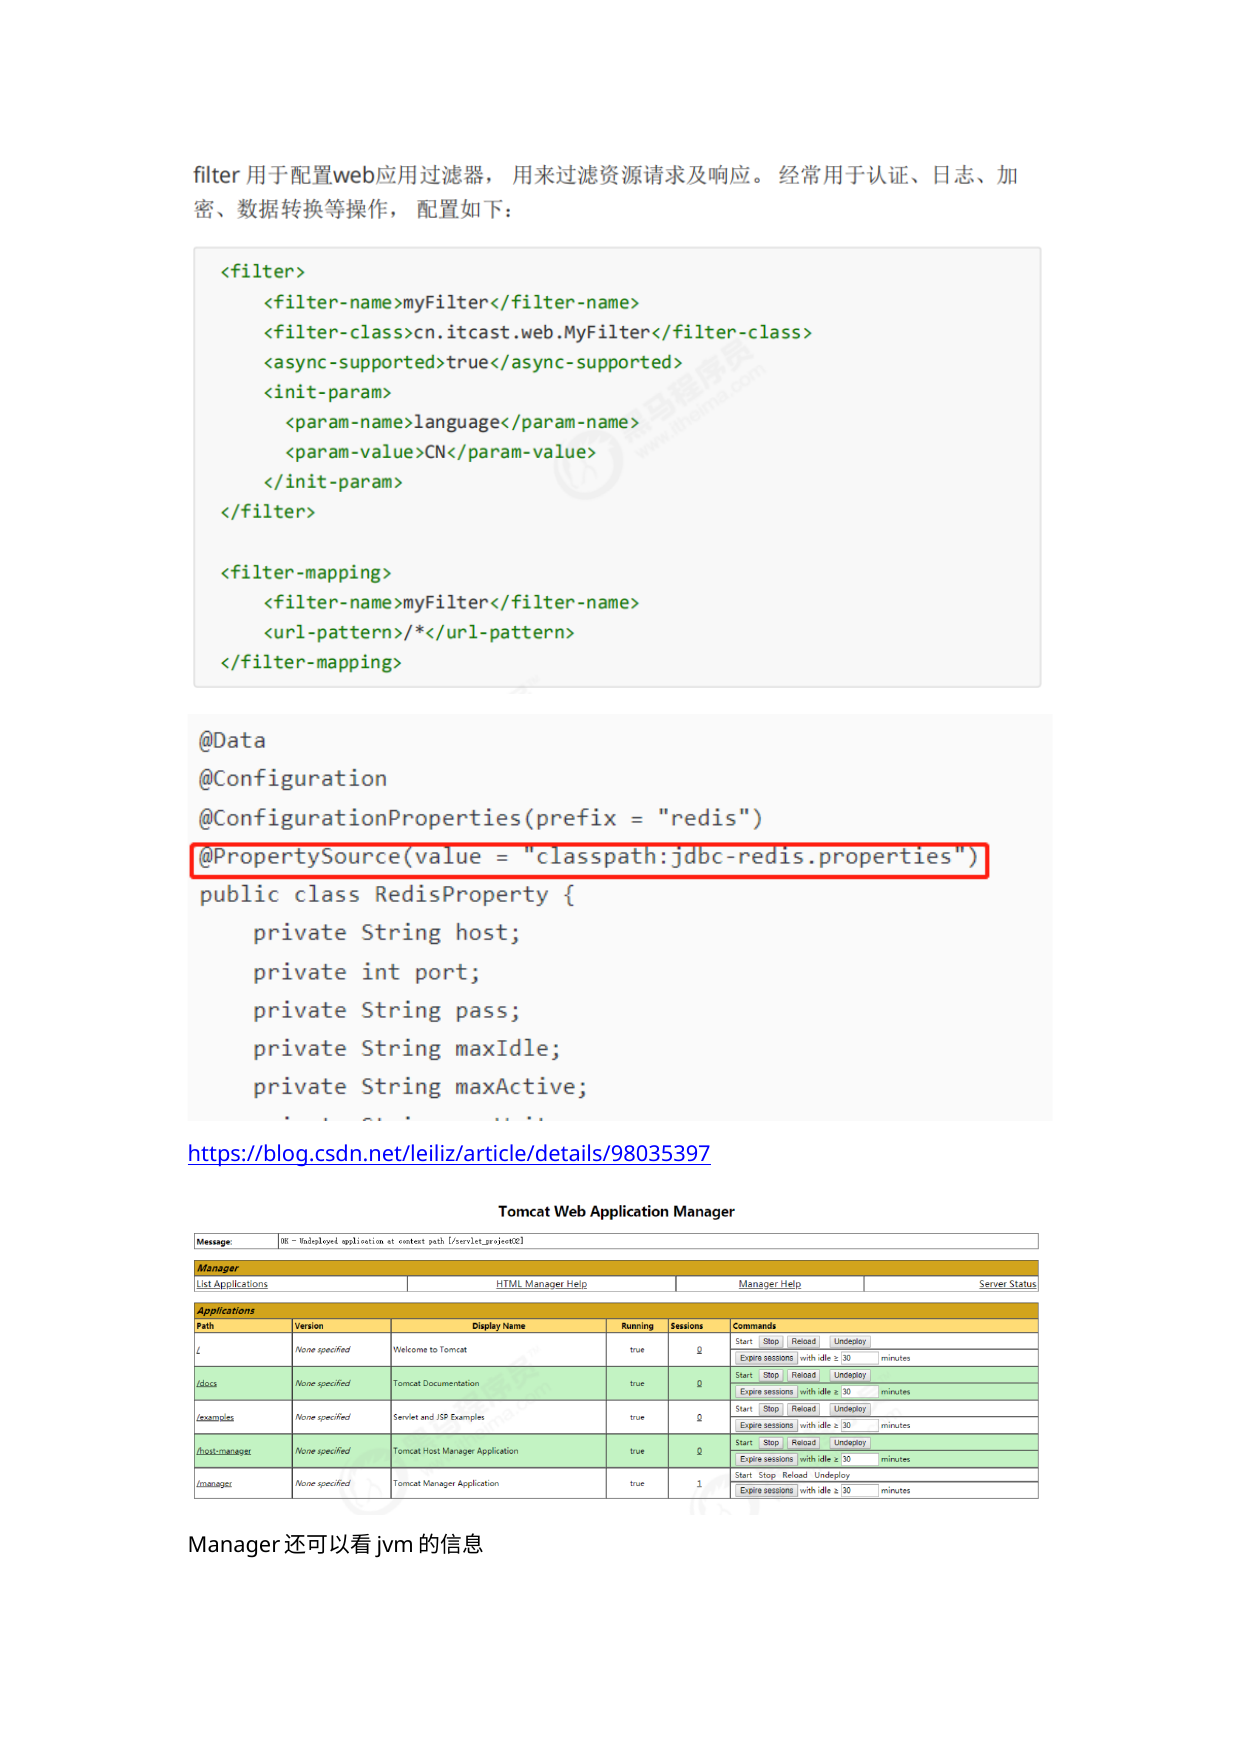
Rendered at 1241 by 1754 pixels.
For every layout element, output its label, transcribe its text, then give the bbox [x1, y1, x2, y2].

text Manager还可以看jvm的信息 [187, 1527, 1053, 1559]
picture [187, 162, 1053, 694]
picture [187, 714, 1053, 1121]
text https://blog.csdn.net/leiliz/article/details/98035397 [187, 1121, 1053, 1169]
picture [187, 1202, 1053, 1515]
